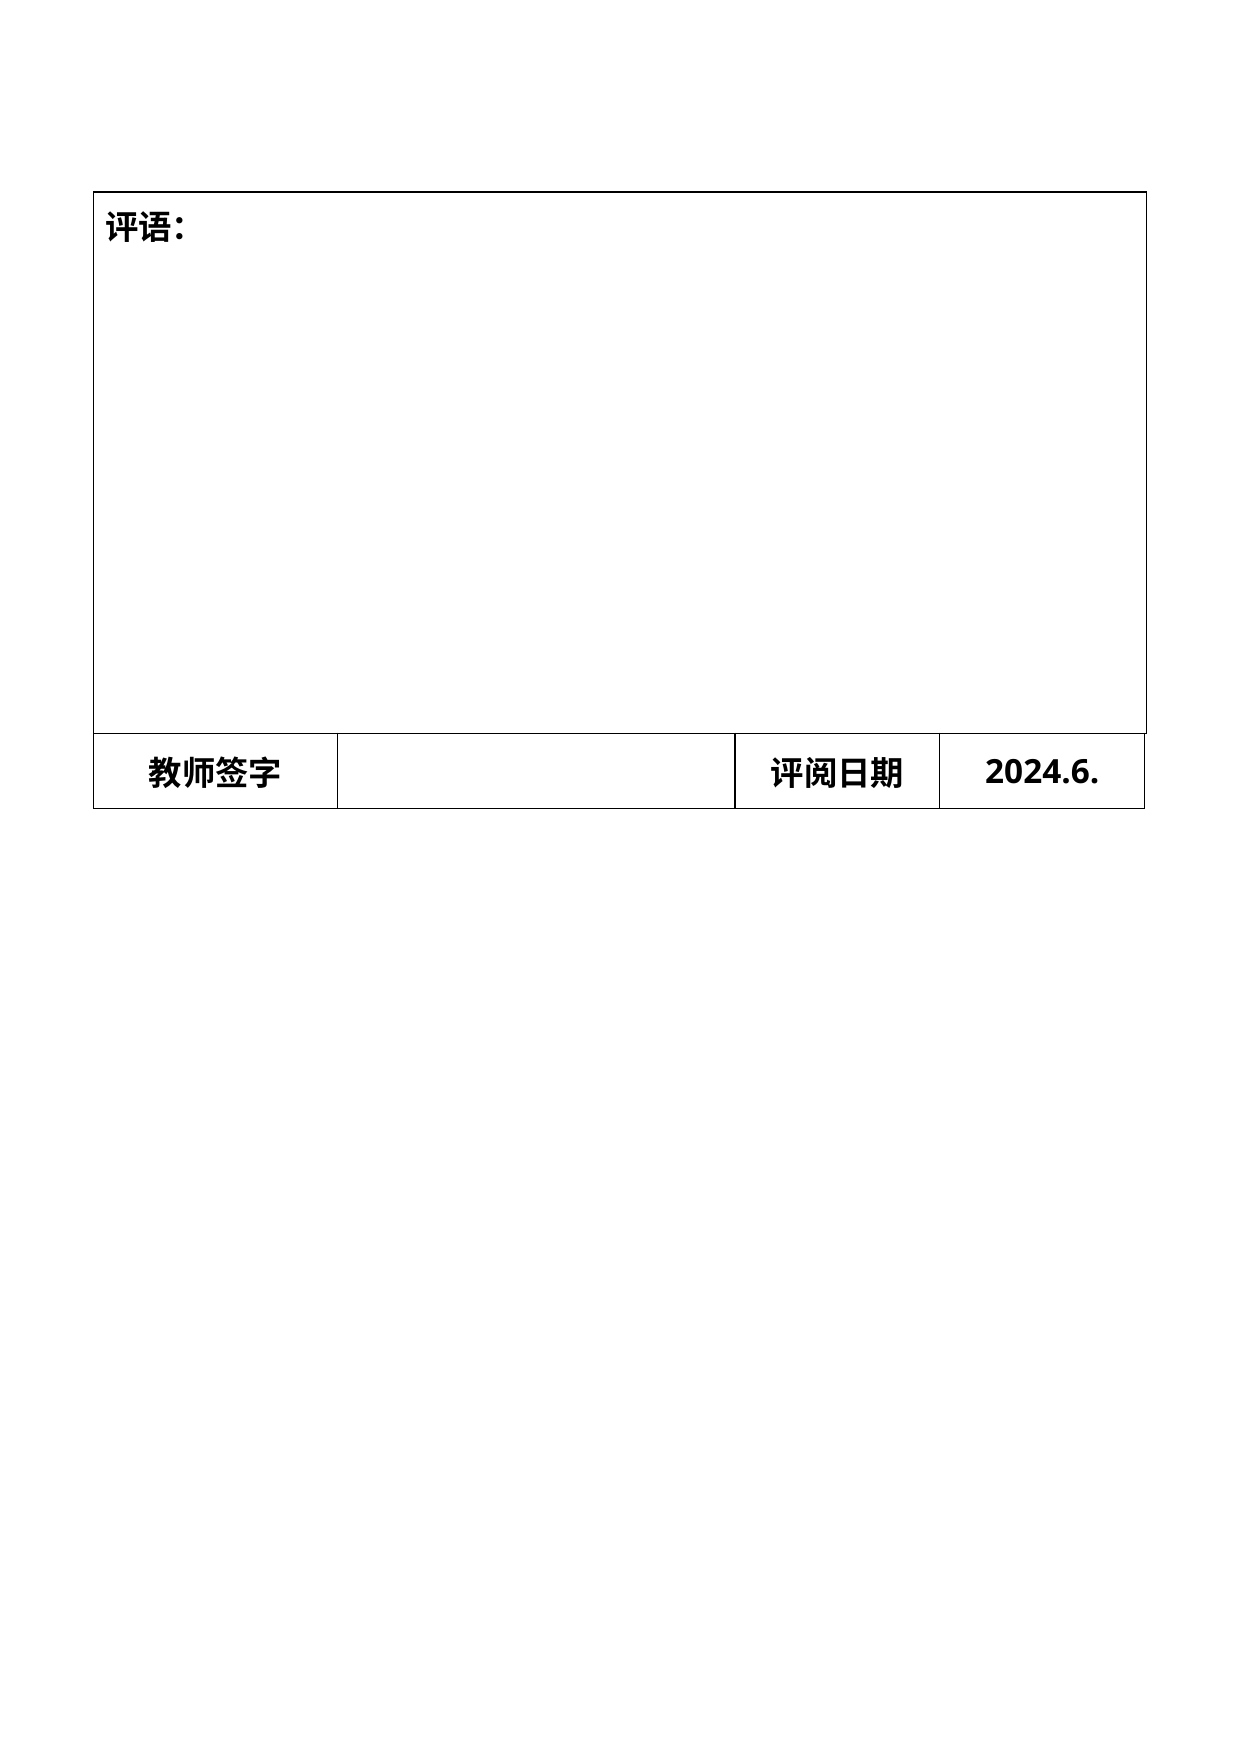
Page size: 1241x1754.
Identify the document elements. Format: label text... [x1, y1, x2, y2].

table_cell 2024.6. [940, 734, 1144, 808]
table_cell [338, 734, 734, 808]
table_cell 评阅日期 [736, 734, 939, 808]
table_header 评语： [94, 193, 1146, 732]
table_cell 教师签字 [94, 734, 337, 808]
